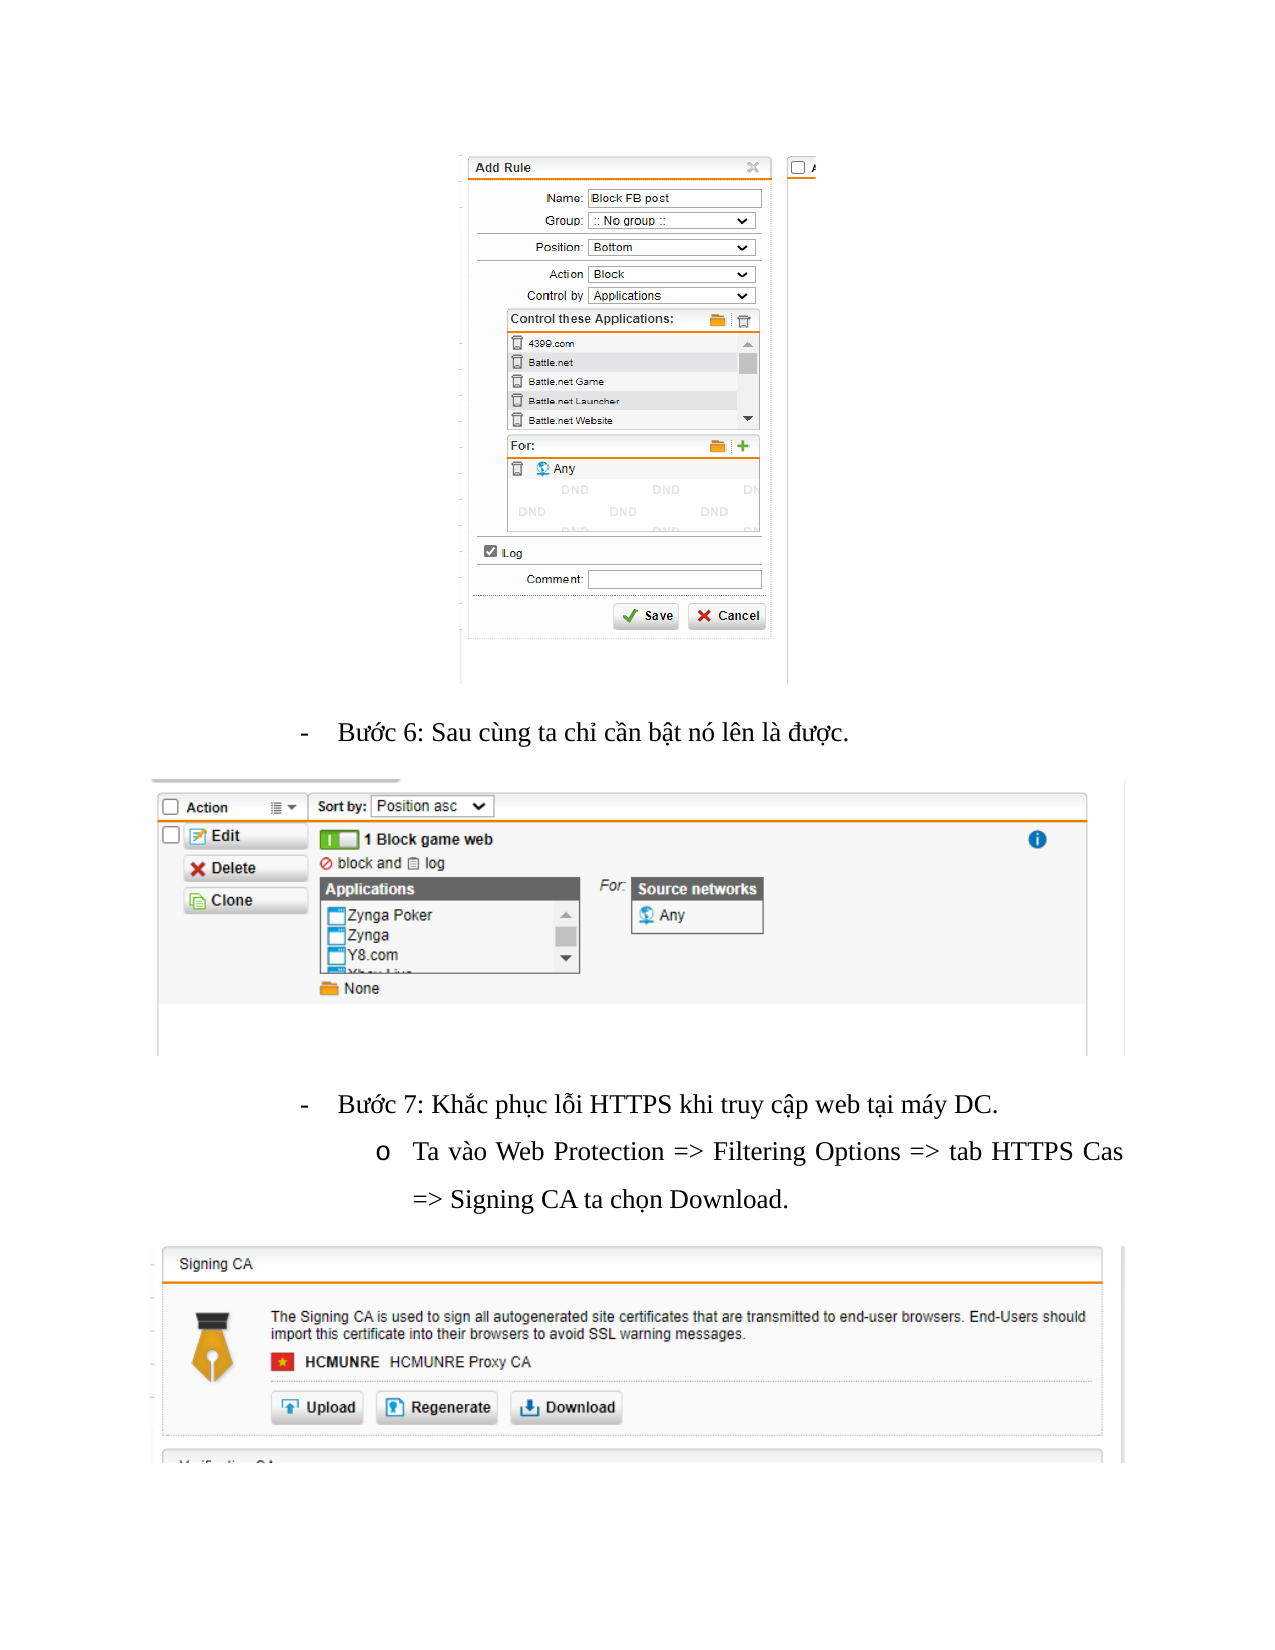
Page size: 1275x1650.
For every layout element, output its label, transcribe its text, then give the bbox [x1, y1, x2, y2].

list Bước 7: Khắc phục lỗi HTTPS khi truy cập web tại máy DC. [300, 1088, 1125, 1119]
picture [150, 779, 1125, 1056]
list Ta vào Web Protection => Filtering Options => tab HTTPS Cas => Signing CA ta chọn Download. [375, 1134, 1125, 1215]
picture [150, 1246, 1125, 1463]
picture [459, 150, 816, 684]
list Bước 6: Sau cùng ta chỉ cần bật nó lên là được. [300, 716, 1125, 747]
